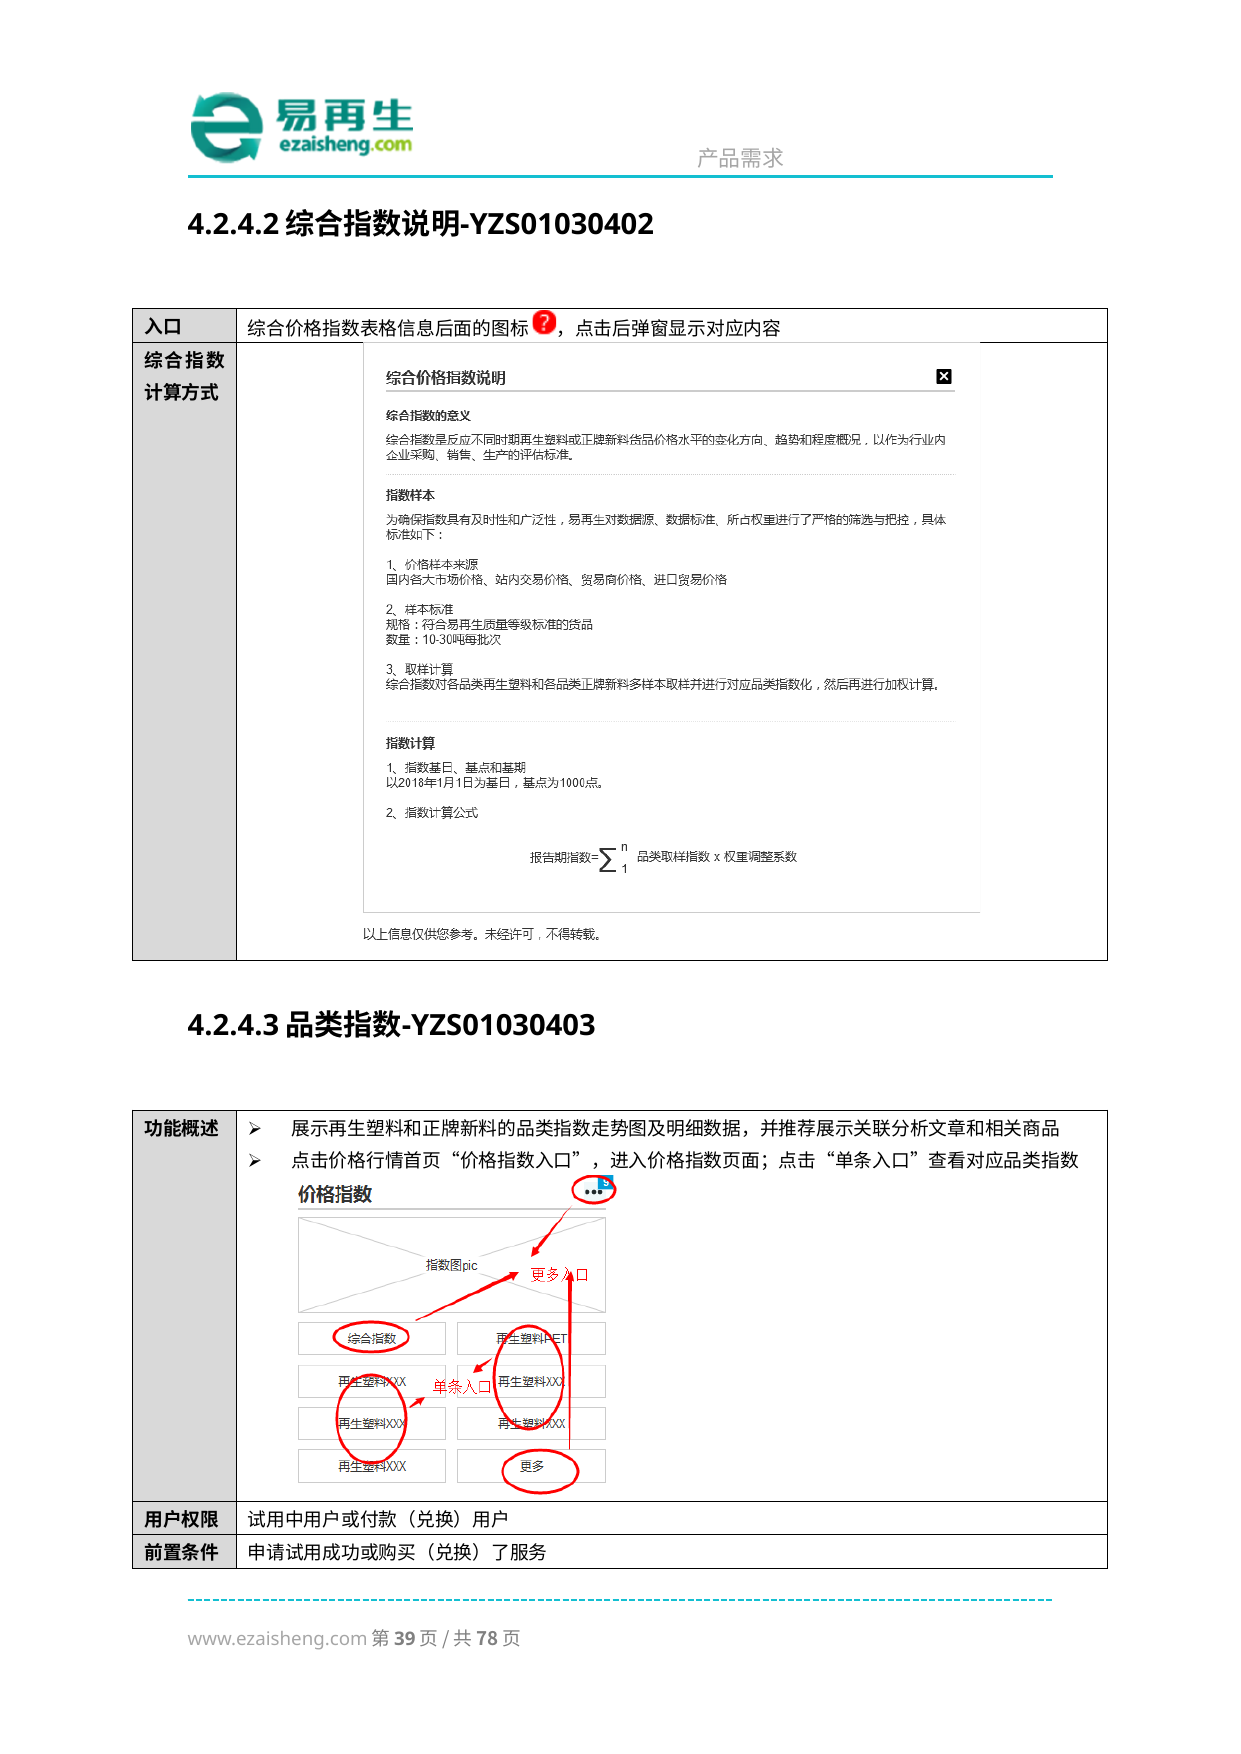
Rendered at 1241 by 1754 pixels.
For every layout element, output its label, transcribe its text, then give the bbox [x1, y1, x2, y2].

picture [363, 342, 981, 941]
table_cell 前置条件 [133, 1535, 236, 1568]
table_header 功能概述 [133, 1111, 236, 1501]
subtitle 4.2.4.3品类指数-YZS01030403 [187, 991, 1053, 1056]
picture [291, 1175, 621, 1496]
table_header 入口 [133, 309, 236, 342]
table_cell 试用中用户或付款（兑换）用户 [237, 1502, 1107, 1534]
table_header 展示再生塑料和正牌新料的品类指数走势图及明细数据，并推荐展示关联分析文章和相关商品 点击价格行情首页“价格指数入口”，进入价格指数页面；点击“单条入口”查看对应品类指数 [237, 1111, 1107, 1501]
table_cell 用户权限 [133, 1502, 236, 1534]
subtitle 4.2.4.2综合指数说明-YZS01030402 [187, 189, 1053, 254]
table_cell [237, 343, 1107, 960]
table_cell 申请试用成功或购买（兑换）了服务 [237, 1535, 1107, 1568]
table_cell 综合指数计算方式 [133, 343, 236, 960]
picture [187, 88, 418, 167]
picture [532, 310, 557, 336]
table_header 综合价格指数表格信息后面的图标 ，点击后弹窗显示对应内容 [237, 309, 1107, 342]
